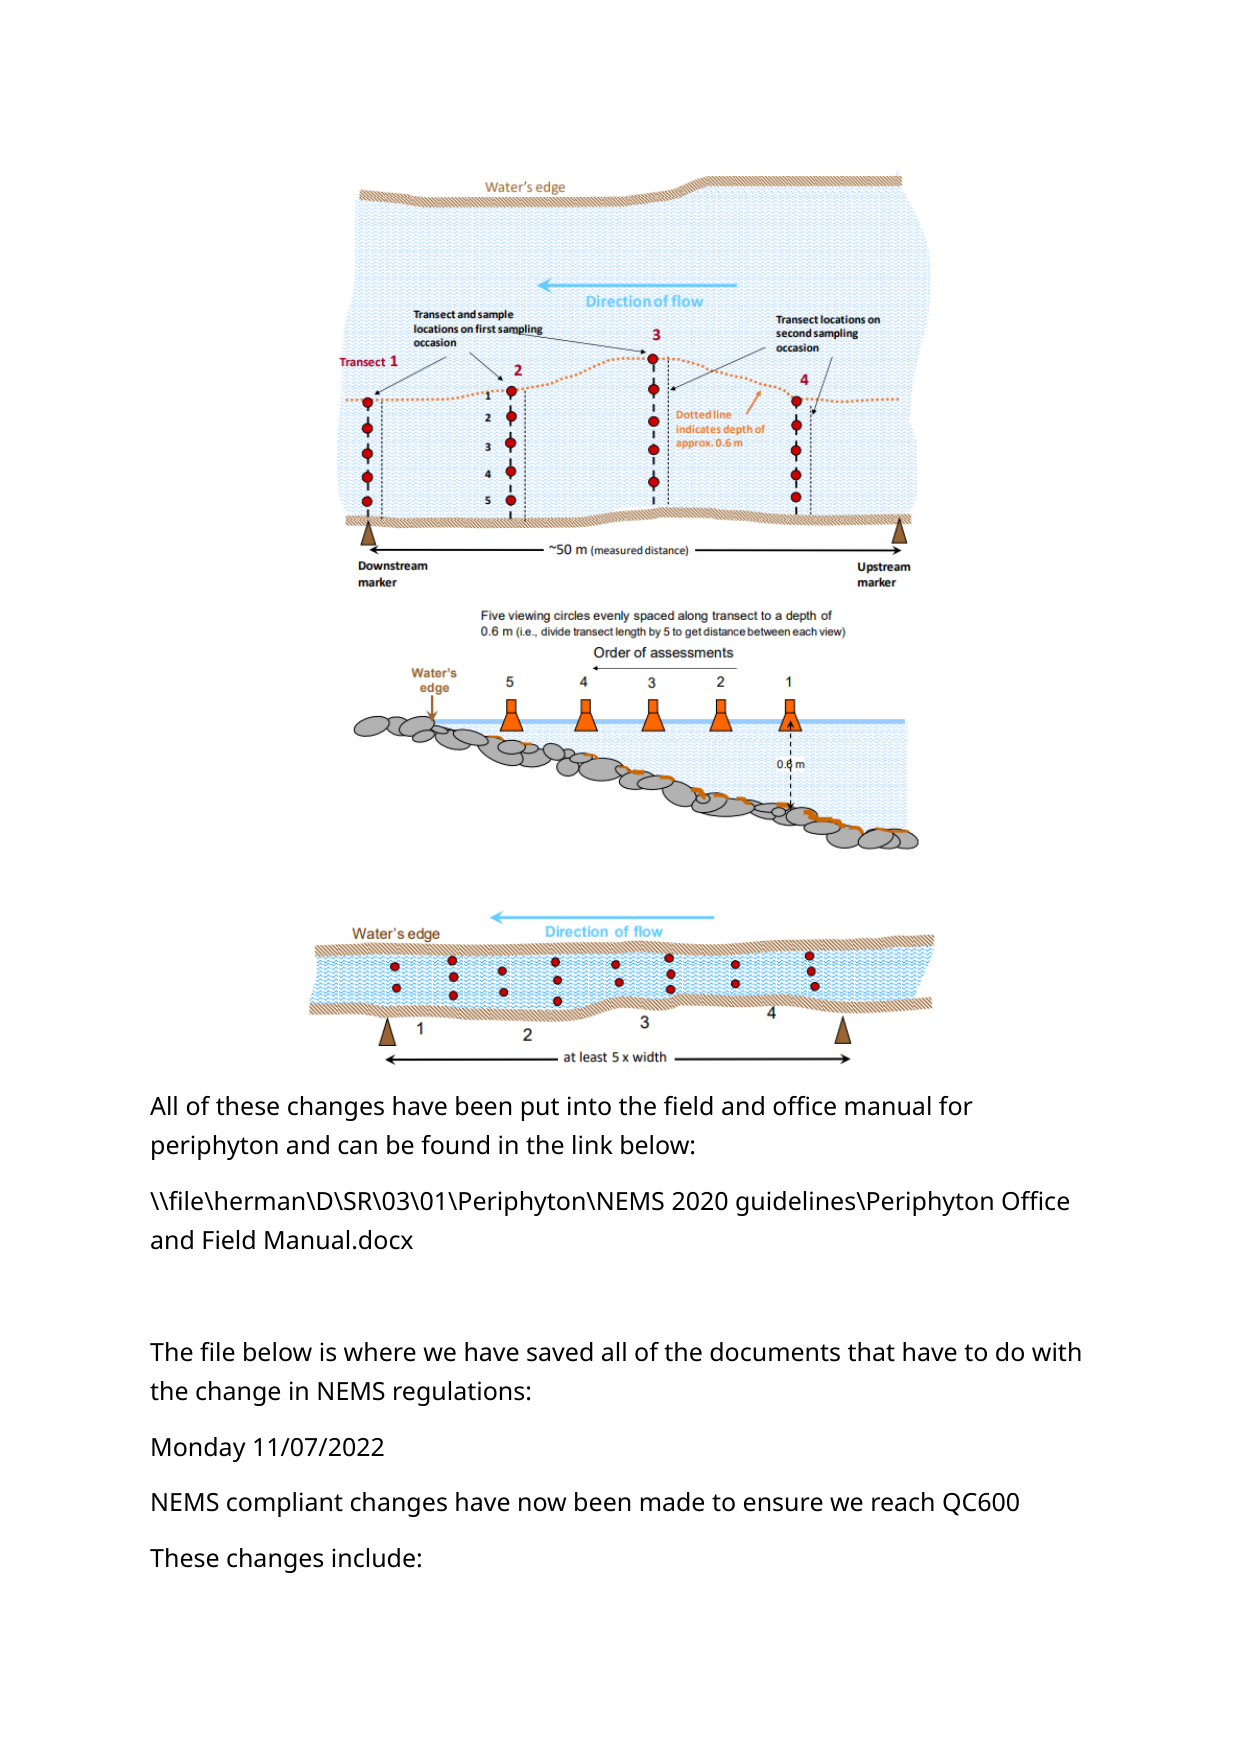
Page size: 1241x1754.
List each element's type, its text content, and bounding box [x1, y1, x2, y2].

text Monday 11/07/2022 [150, 1429, 1090, 1463]
text These changes include: [150, 1541, 1090, 1575]
picture [310, 150, 930, 858]
text \\file\herman\D\SR\03\01\Periphyton\NEMS 2020 guidelines\Periphyton Office and Field Manual.docx [150, 1183, 1090, 1257]
text The file below is where we have saved all of the documents that have to do with the change in NEMS regulations: [150, 1334, 1090, 1407]
picture [288, 879, 952, 1067]
text All of these changes have been put into the field and office manual for periphyton and can be found in the link below: [150, 1088, 1090, 1162]
text NEMS compliant changes have now been made to ensure we reach QC600 [150, 1485, 1090, 1519]
